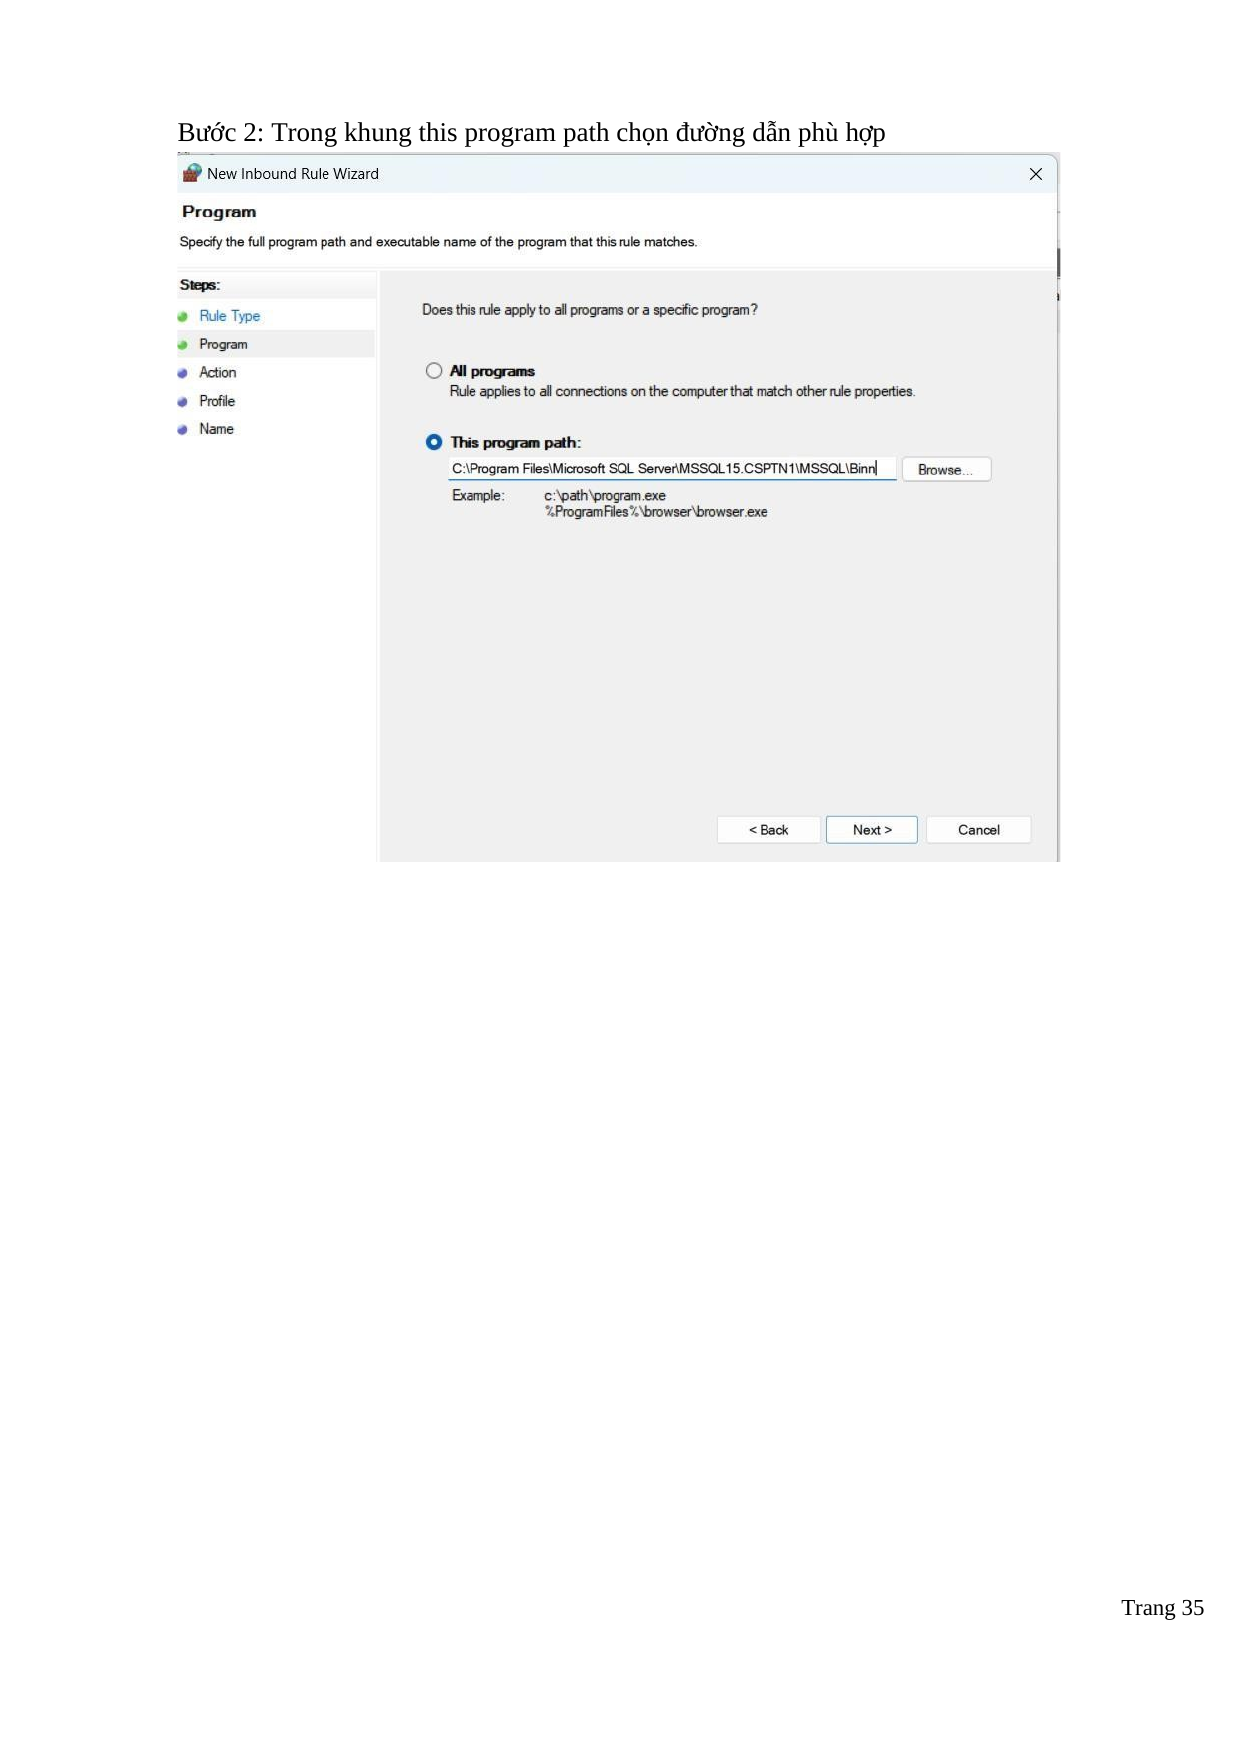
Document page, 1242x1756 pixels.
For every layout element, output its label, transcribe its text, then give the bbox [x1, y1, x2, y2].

picture [177, 152, 1061, 862]
text Bước 2: Trong khung this program path chọn đường dẫn phù hợp [177, 117, 1204, 148]
